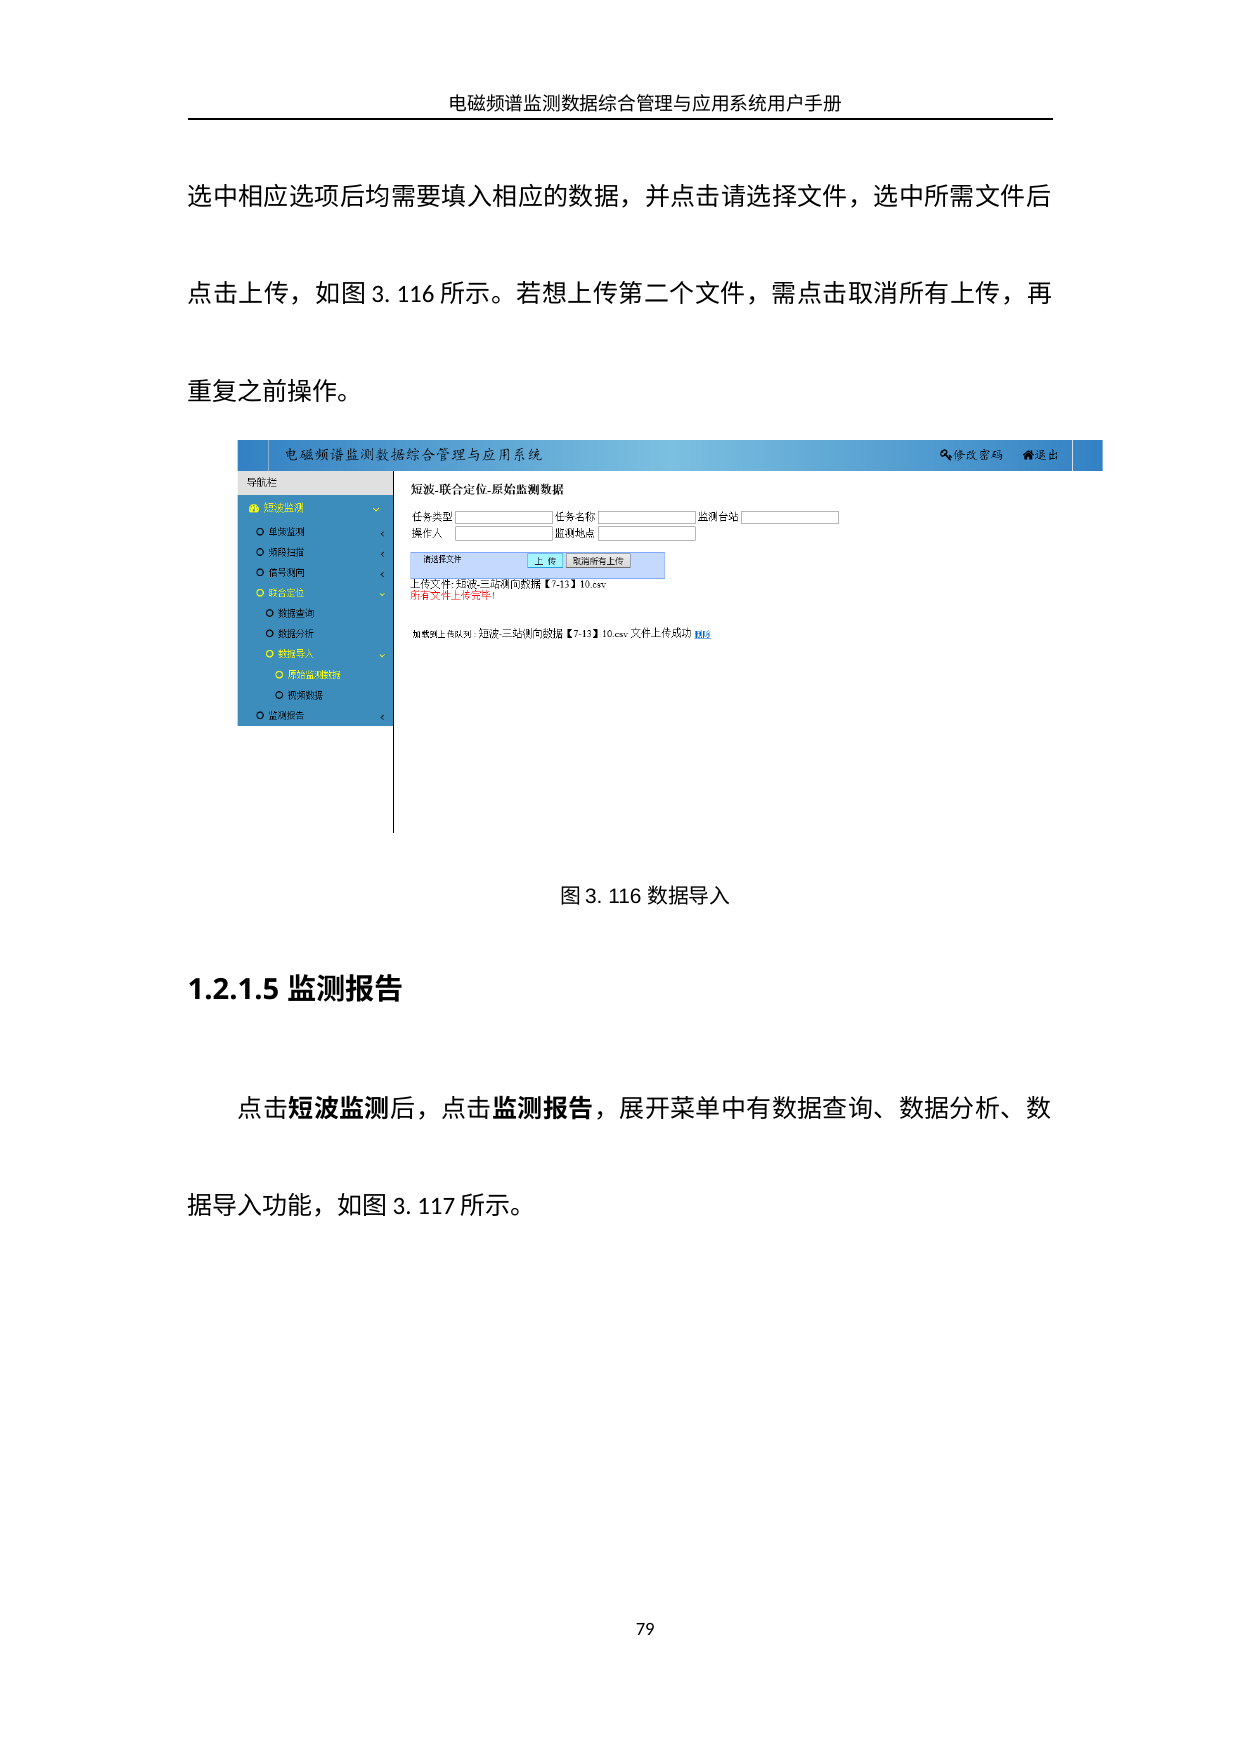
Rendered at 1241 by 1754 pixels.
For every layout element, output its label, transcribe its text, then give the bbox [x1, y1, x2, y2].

text 图3. 116 数据导入 [187, 878, 1053, 910]
picture [237, 440, 1103, 833]
subtitle 1.2.1.5 监测报告 [187, 954, 1053, 1019]
text 点击短波监测后，点击监测报告，展开菜单中有数据查询、数据分析、数据导入功能，如图3. 117所示。 [187, 1074, 1053, 1236]
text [187, 162, 1053, 422]
